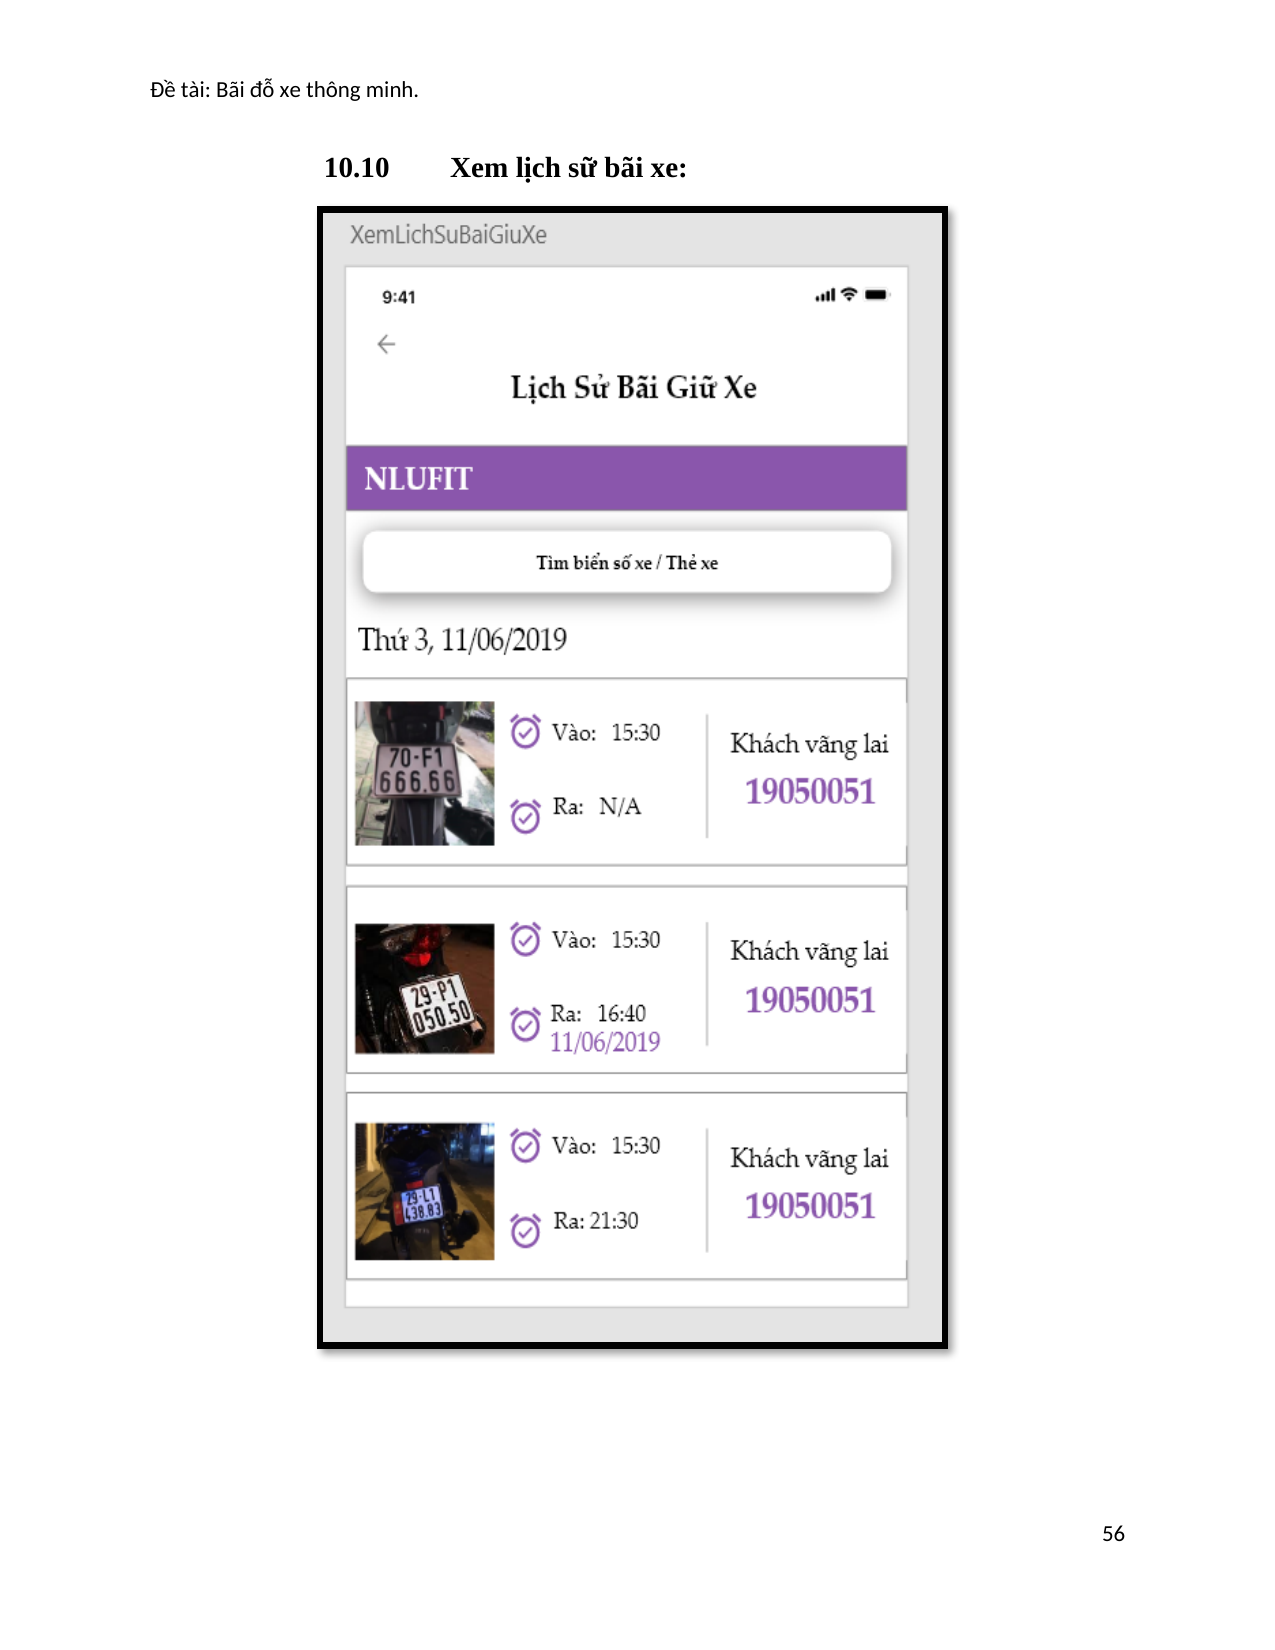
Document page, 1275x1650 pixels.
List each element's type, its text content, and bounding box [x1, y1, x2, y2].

text Xem lịch sữ bãi xe: [300, 150, 1125, 183]
picture [323, 213, 942, 1342]
